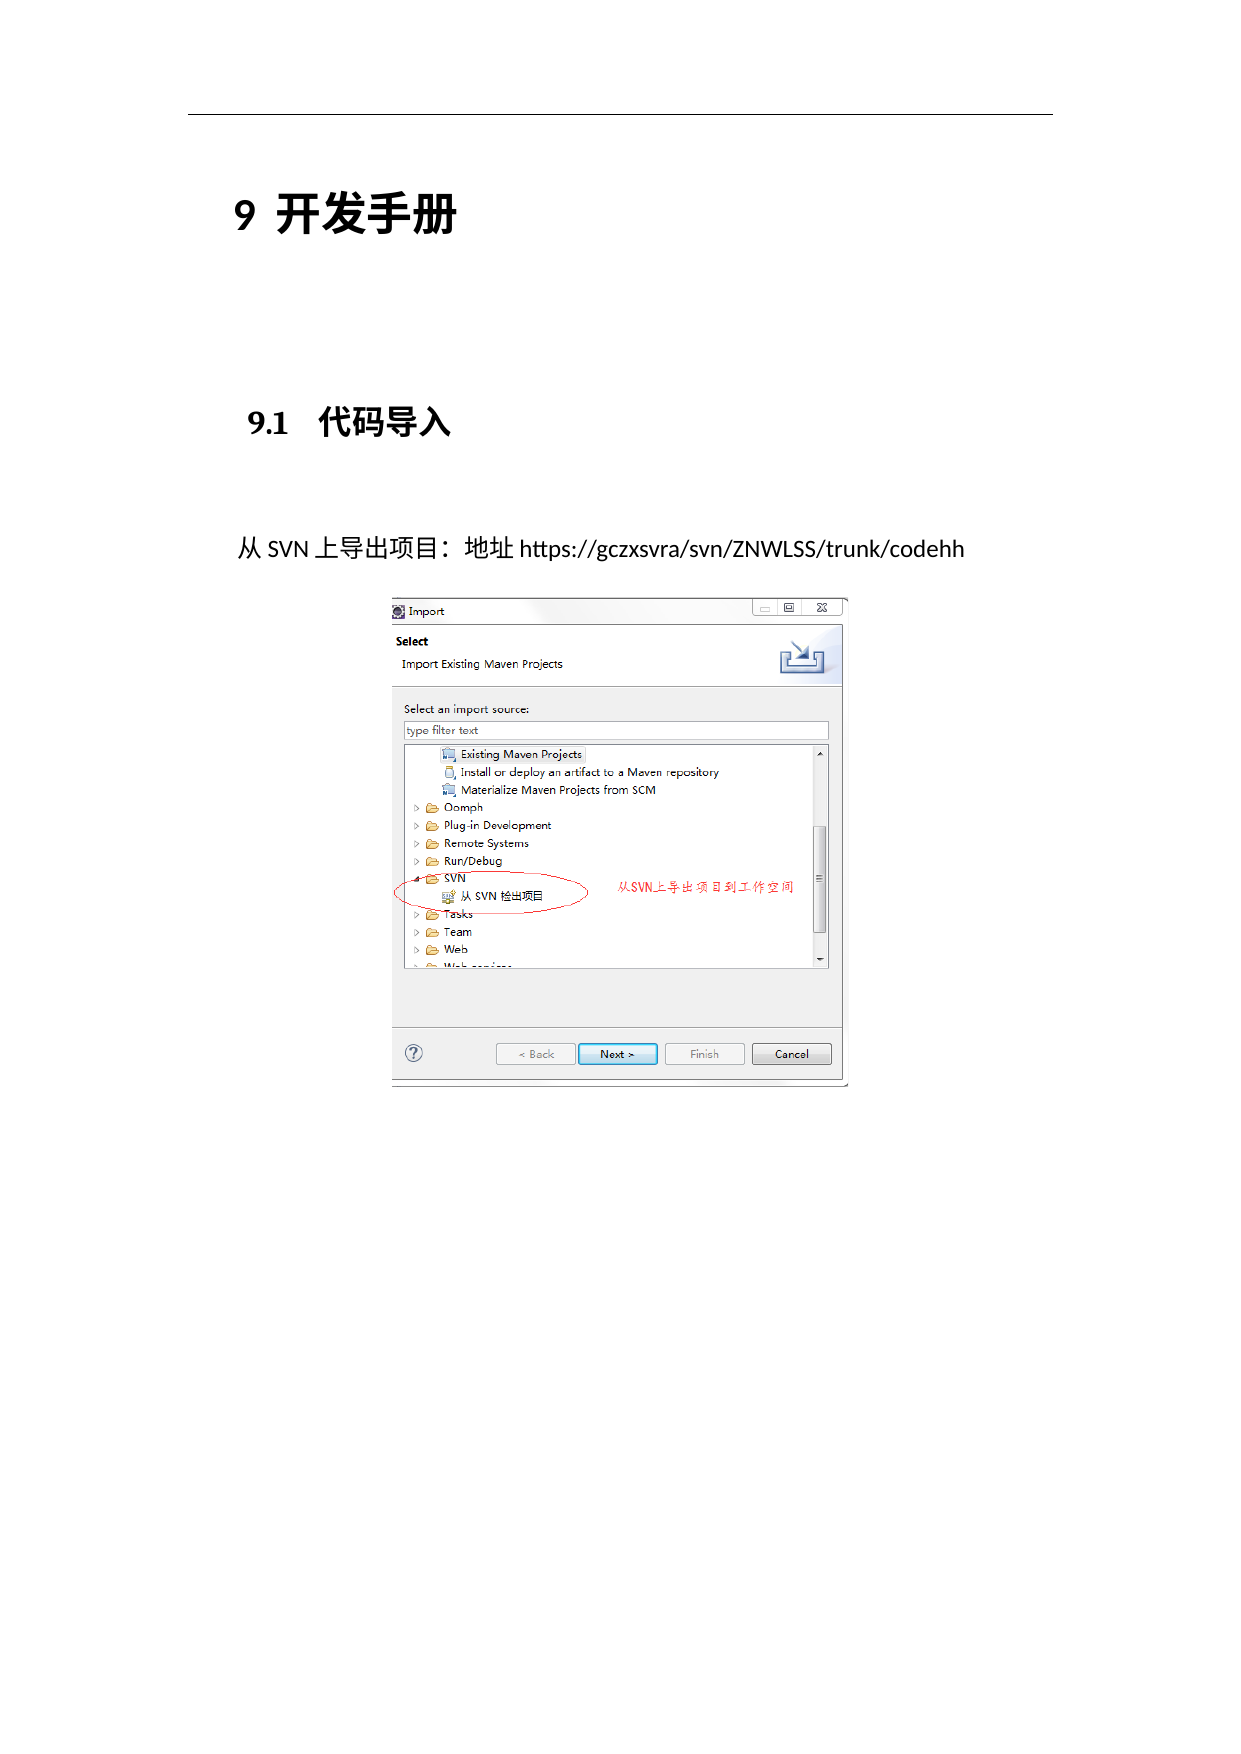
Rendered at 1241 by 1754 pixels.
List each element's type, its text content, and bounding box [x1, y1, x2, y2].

subtitle 开发手册 [232, 162, 1053, 259]
text 从SVN上导出项目：地址https://gczxsvra/svn/ZNWLSS/trunk/codehh [187, 514, 1053, 579]
subtitle 代码导入 [247, 387, 1053, 452]
picture [392, 597, 849, 1087]
